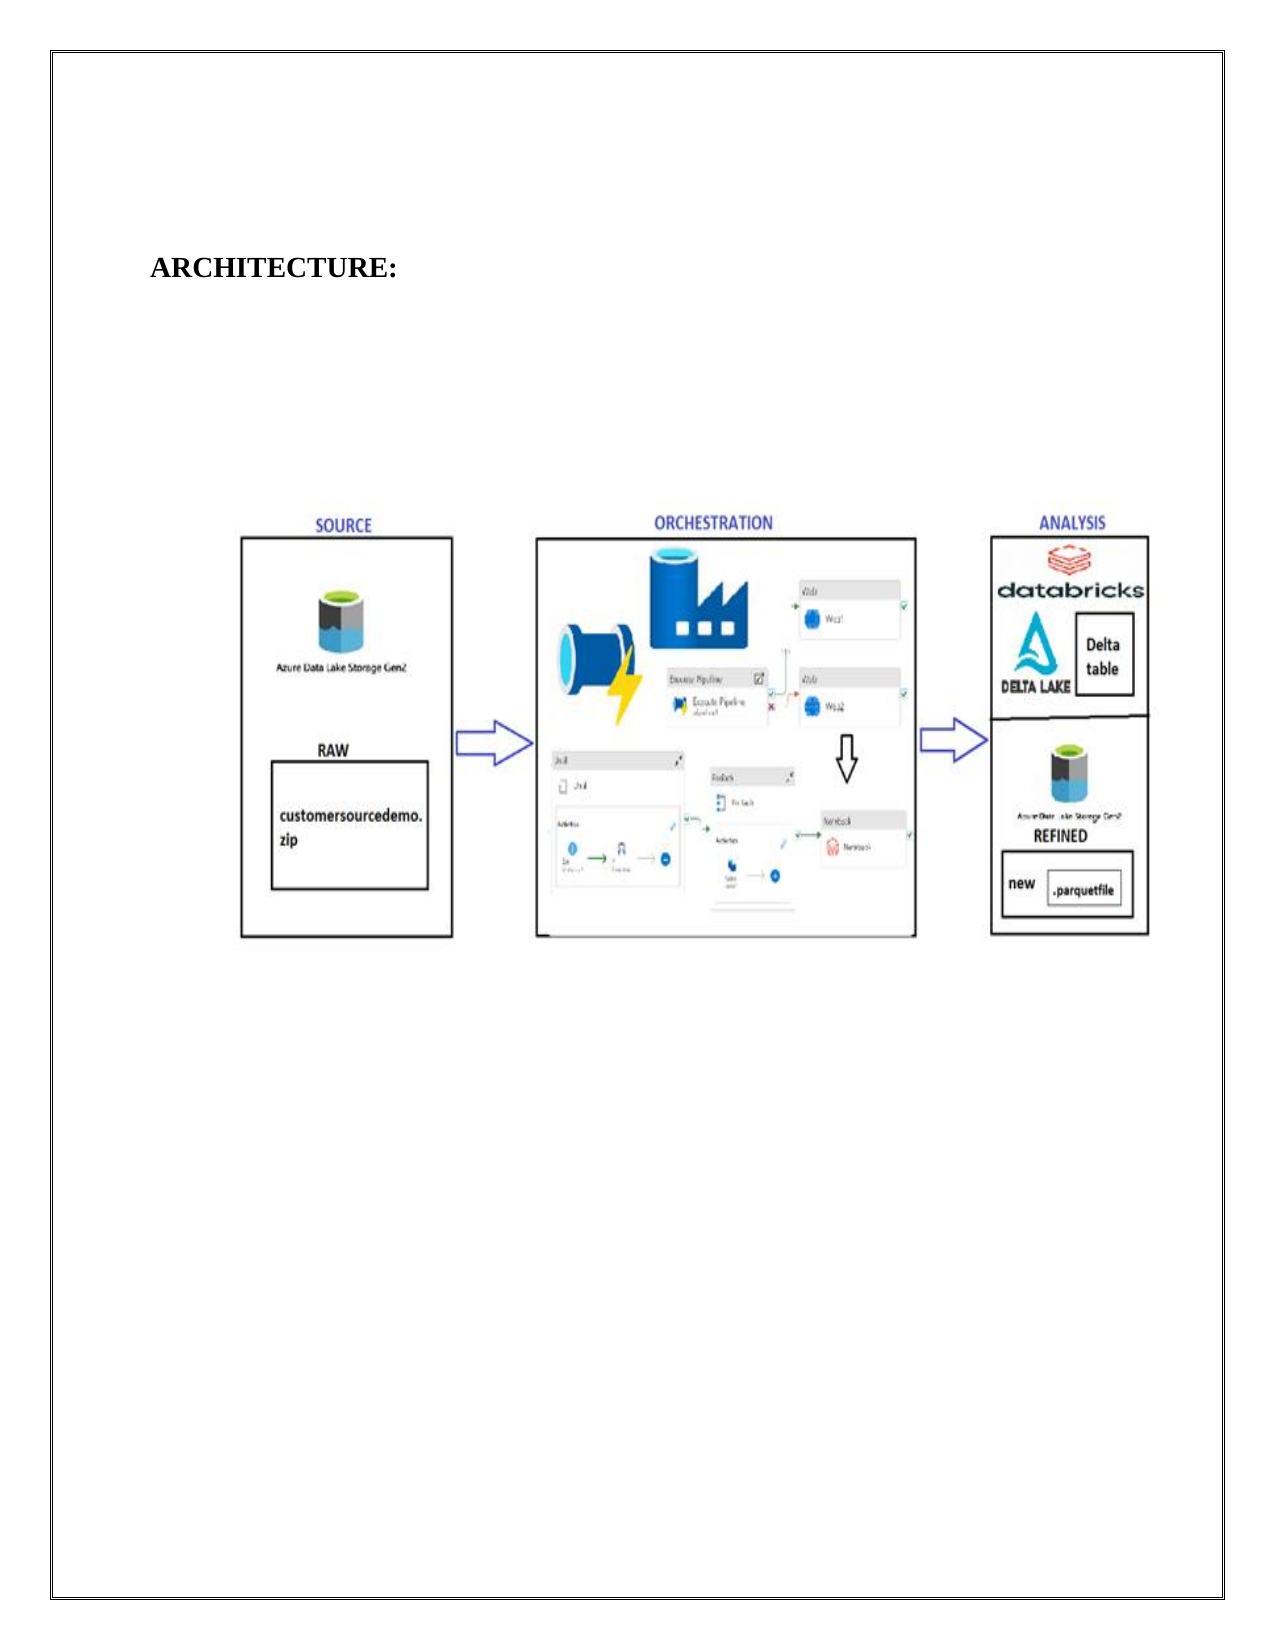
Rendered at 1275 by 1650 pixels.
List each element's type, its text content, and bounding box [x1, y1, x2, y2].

picture [150, 418, 1202, 1000]
text ARCHITECTURE: [150, 251, 1125, 284]
